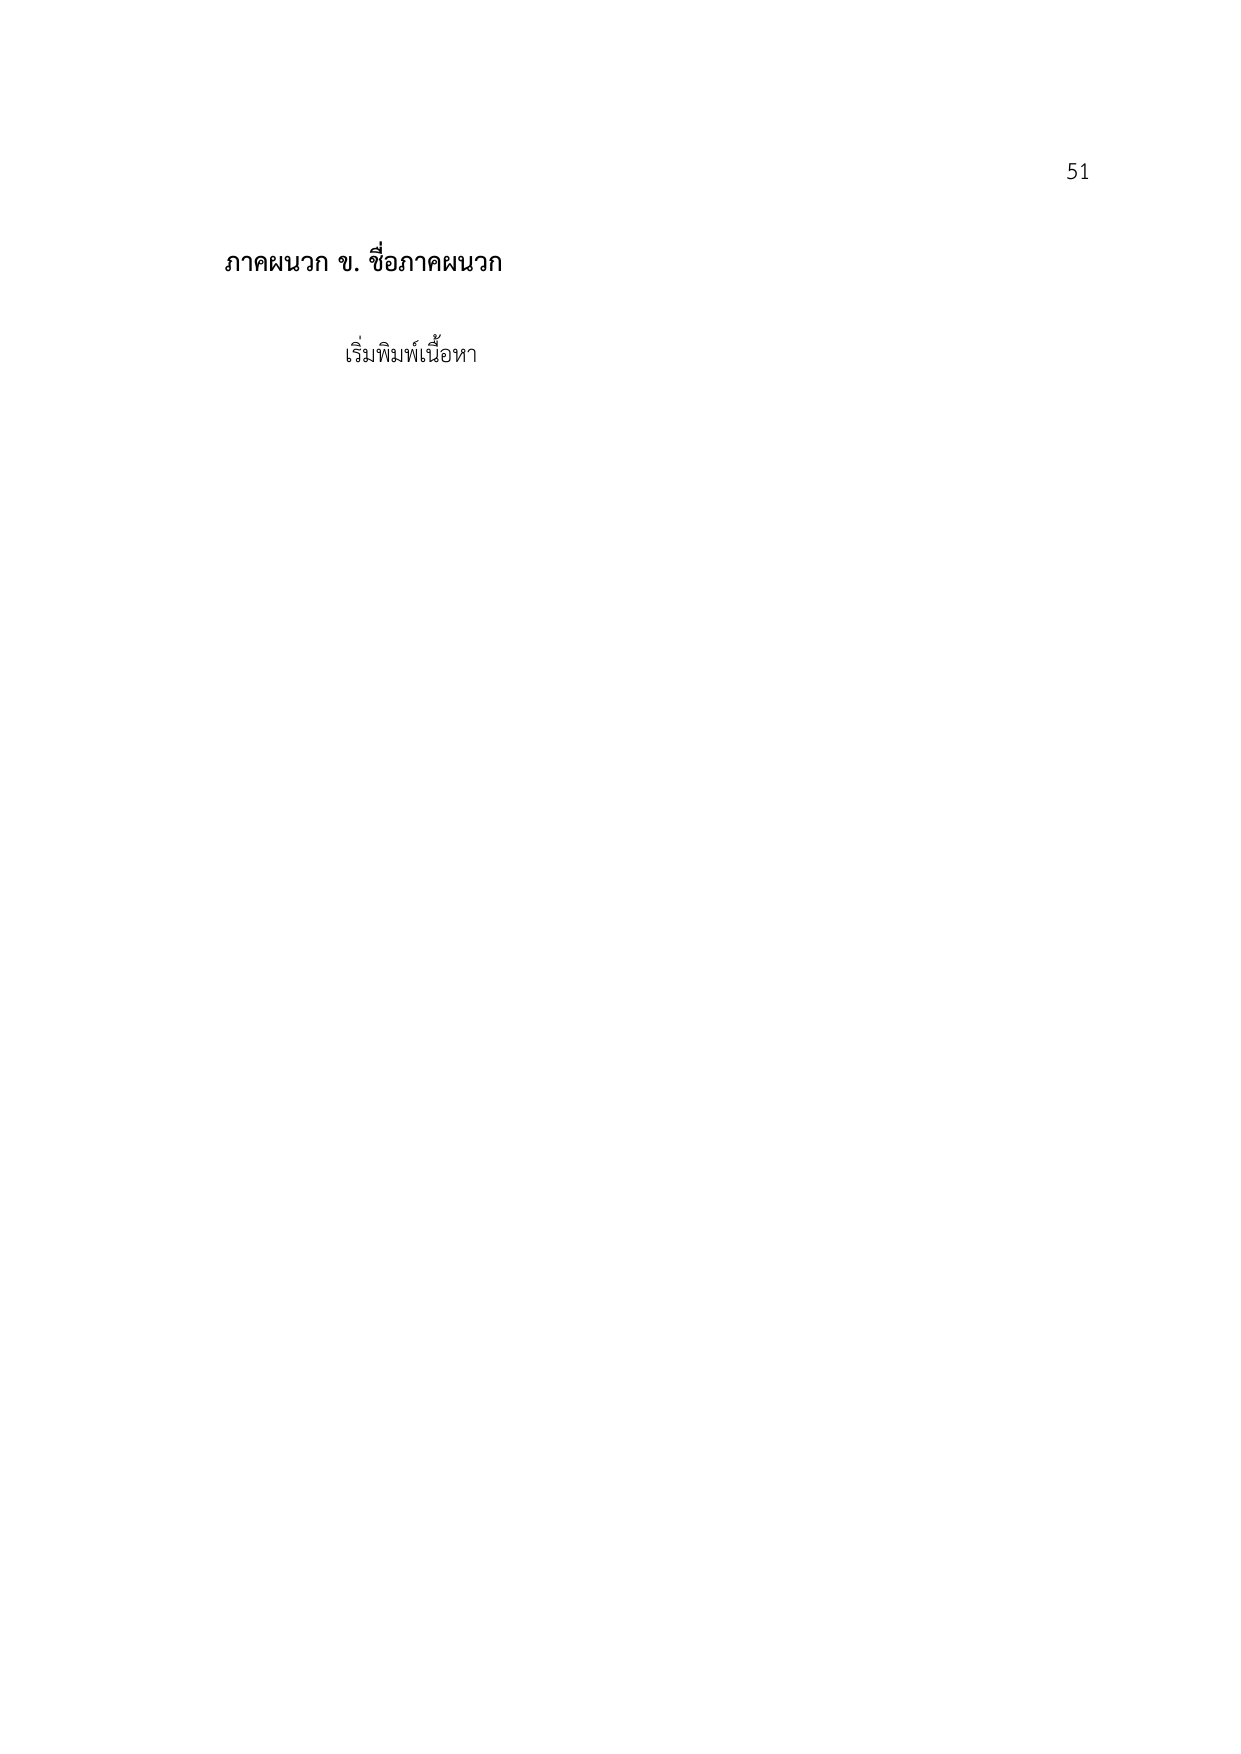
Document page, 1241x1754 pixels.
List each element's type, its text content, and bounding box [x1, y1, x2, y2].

text เริ่มพิมพ์เนื้อหา [225, 333, 1090, 422]
text ภาคผนวก ข. ชื่อภาคผนวก [225, 239, 1090, 289]
